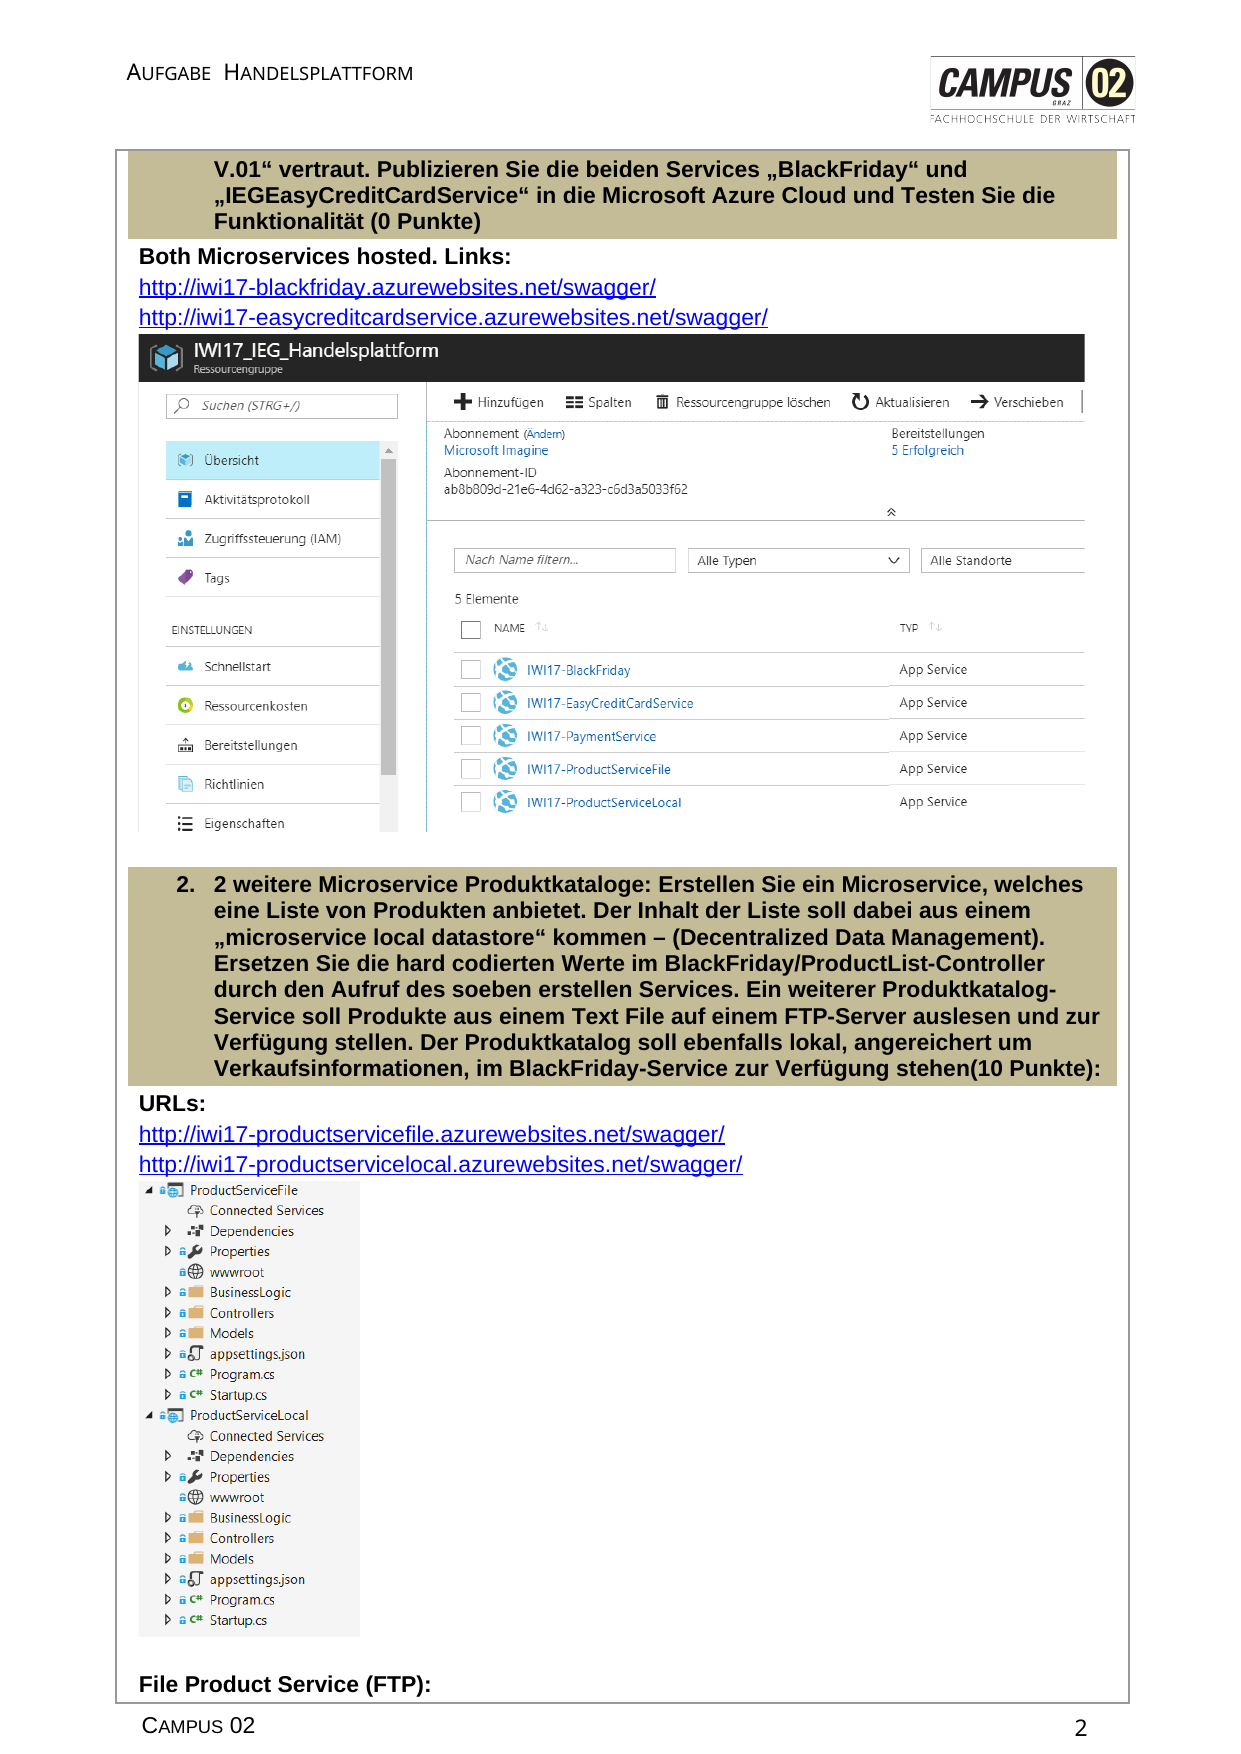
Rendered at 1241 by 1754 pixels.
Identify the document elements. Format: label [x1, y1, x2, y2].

table_header [117, 151, 1128, 1702]
picture [138, 334, 1085, 832]
picture [138, 1181, 360, 1637]
picture [930, 56, 1136, 123]
